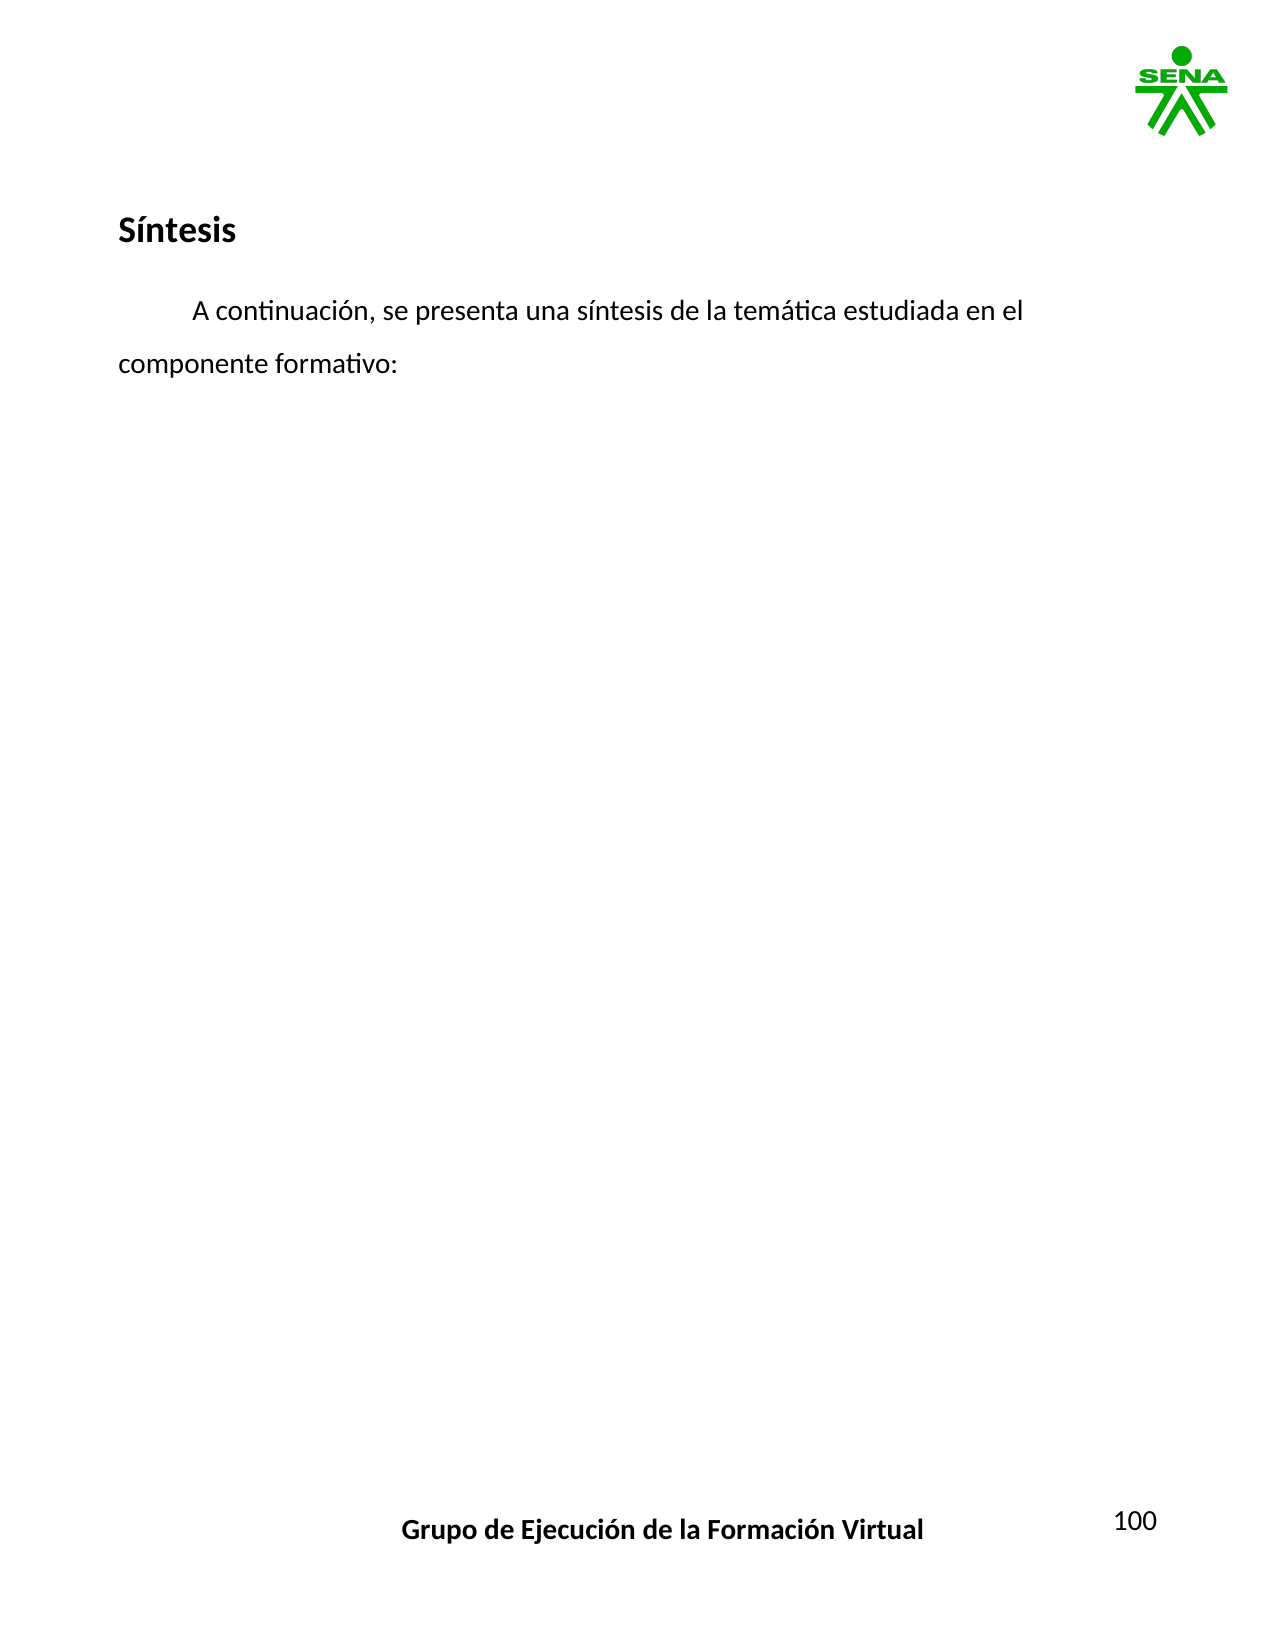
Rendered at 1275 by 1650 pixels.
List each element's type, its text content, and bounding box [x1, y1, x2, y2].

text A continuación, se presenta una síntesis de la temática estudiada en el componente formativo: [118, 292, 1157, 381]
picture [1135, 46, 1228, 136]
text Síntesis [118, 206, 1157, 252]
